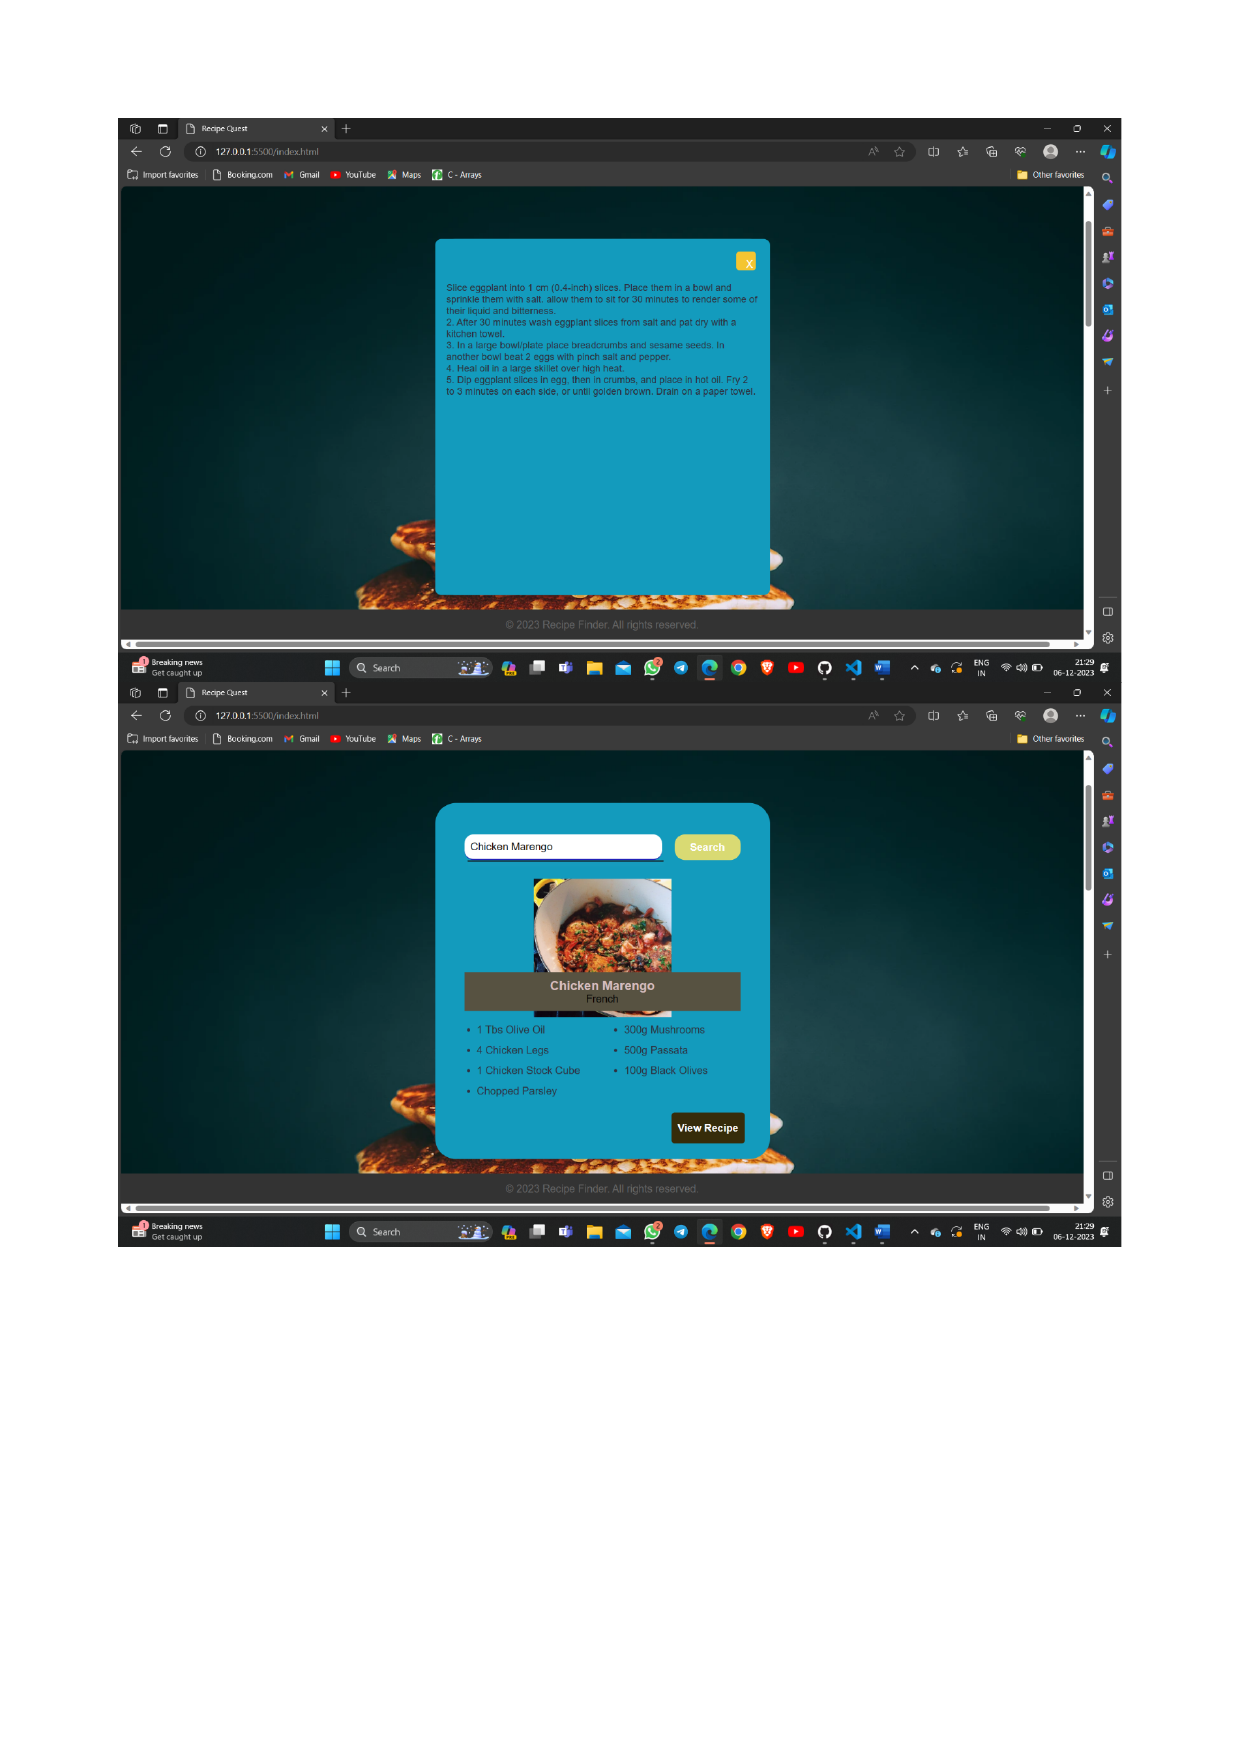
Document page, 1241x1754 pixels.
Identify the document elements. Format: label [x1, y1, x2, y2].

picture [118, 118, 1122, 1247]
